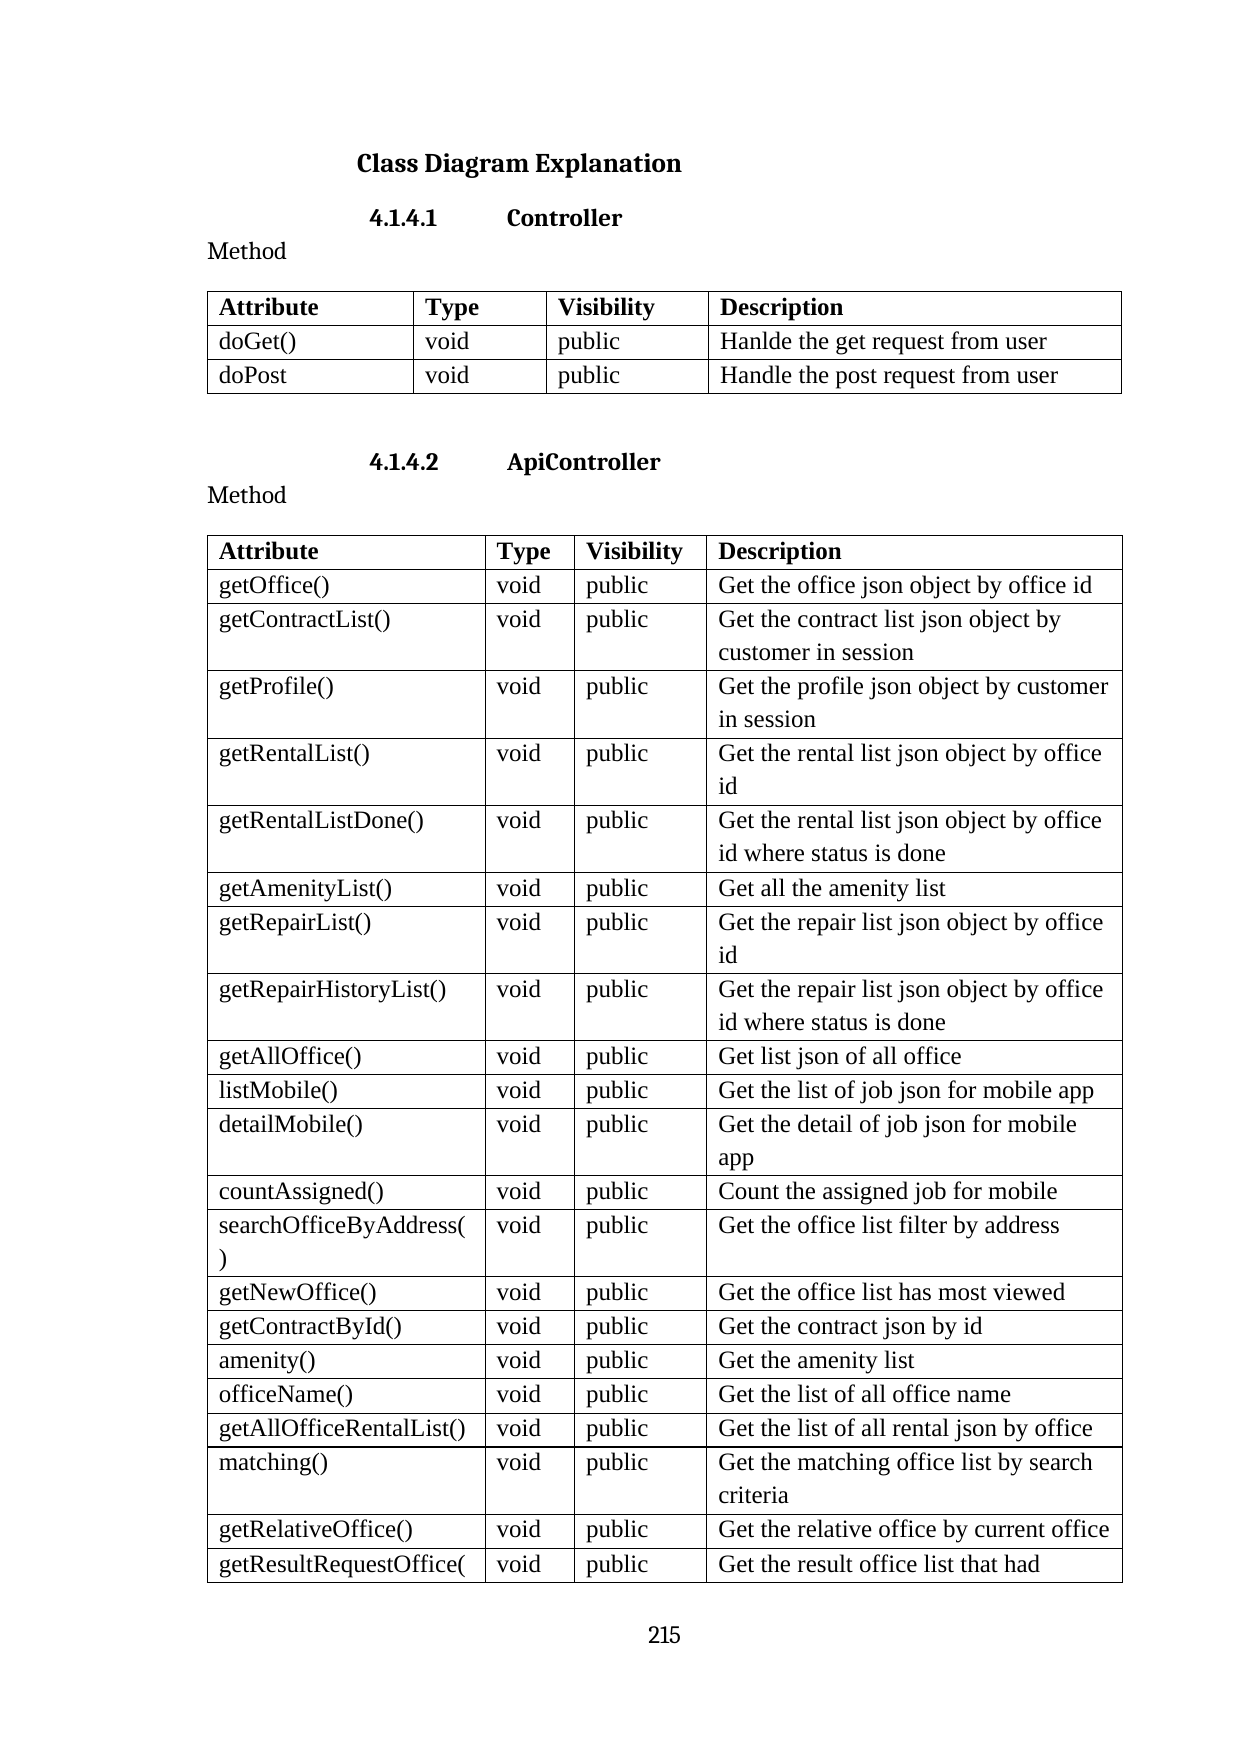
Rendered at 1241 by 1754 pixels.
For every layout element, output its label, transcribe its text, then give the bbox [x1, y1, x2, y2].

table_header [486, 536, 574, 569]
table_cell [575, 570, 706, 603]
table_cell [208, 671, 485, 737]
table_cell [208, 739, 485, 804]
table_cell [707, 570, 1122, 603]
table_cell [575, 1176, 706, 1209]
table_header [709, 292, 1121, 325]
subtitle ApiController [369, 448, 1122, 477]
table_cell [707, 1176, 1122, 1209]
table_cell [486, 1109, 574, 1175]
subtitle Controller [369, 204, 1122, 233]
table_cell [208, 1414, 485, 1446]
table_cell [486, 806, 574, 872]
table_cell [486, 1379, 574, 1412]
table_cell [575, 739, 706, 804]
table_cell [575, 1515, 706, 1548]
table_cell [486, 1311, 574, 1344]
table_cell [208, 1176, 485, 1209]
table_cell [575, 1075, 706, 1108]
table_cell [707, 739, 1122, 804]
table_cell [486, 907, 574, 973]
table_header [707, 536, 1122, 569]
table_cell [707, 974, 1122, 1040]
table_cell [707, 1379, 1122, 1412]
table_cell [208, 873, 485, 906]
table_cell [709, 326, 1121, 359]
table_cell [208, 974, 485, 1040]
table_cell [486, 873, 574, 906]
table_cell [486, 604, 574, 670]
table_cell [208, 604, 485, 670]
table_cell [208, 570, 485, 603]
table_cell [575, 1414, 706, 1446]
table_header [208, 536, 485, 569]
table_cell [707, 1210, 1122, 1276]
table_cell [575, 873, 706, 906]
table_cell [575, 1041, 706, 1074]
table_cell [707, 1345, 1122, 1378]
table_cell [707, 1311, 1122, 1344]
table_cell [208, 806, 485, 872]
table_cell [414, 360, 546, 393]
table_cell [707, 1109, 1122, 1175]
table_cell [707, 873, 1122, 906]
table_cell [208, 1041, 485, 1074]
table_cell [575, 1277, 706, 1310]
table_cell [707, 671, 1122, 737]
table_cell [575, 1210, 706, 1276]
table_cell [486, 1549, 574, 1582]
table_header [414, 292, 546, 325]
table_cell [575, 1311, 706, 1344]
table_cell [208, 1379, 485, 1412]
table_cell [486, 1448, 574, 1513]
text Class Diagram Explanation [282, 148, 1122, 179]
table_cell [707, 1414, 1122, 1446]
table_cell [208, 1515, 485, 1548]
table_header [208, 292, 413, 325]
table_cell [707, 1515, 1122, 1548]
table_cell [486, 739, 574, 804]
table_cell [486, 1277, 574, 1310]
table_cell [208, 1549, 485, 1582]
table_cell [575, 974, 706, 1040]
text Method [207, 481, 1122, 510]
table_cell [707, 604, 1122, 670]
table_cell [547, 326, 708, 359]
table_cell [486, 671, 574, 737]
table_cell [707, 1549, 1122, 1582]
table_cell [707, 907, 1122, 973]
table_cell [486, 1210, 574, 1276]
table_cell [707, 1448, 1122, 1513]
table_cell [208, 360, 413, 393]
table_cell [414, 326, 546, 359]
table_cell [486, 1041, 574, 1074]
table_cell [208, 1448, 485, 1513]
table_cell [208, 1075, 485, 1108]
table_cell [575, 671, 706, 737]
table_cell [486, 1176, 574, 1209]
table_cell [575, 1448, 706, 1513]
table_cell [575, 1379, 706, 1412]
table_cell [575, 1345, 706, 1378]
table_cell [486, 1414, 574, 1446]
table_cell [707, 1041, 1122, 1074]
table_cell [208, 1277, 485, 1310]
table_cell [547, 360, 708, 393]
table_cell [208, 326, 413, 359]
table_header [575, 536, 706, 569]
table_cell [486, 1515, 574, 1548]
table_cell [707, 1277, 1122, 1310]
text Method [207, 237, 1122, 266]
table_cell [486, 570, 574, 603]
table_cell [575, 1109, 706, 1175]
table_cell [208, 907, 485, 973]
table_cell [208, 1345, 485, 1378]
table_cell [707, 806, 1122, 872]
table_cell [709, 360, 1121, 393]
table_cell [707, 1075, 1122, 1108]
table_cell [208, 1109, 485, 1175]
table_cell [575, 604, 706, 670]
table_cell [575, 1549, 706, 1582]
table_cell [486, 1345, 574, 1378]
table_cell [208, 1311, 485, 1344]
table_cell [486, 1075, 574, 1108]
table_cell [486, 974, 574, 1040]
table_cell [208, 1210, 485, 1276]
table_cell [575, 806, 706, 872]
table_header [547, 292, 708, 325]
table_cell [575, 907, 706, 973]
